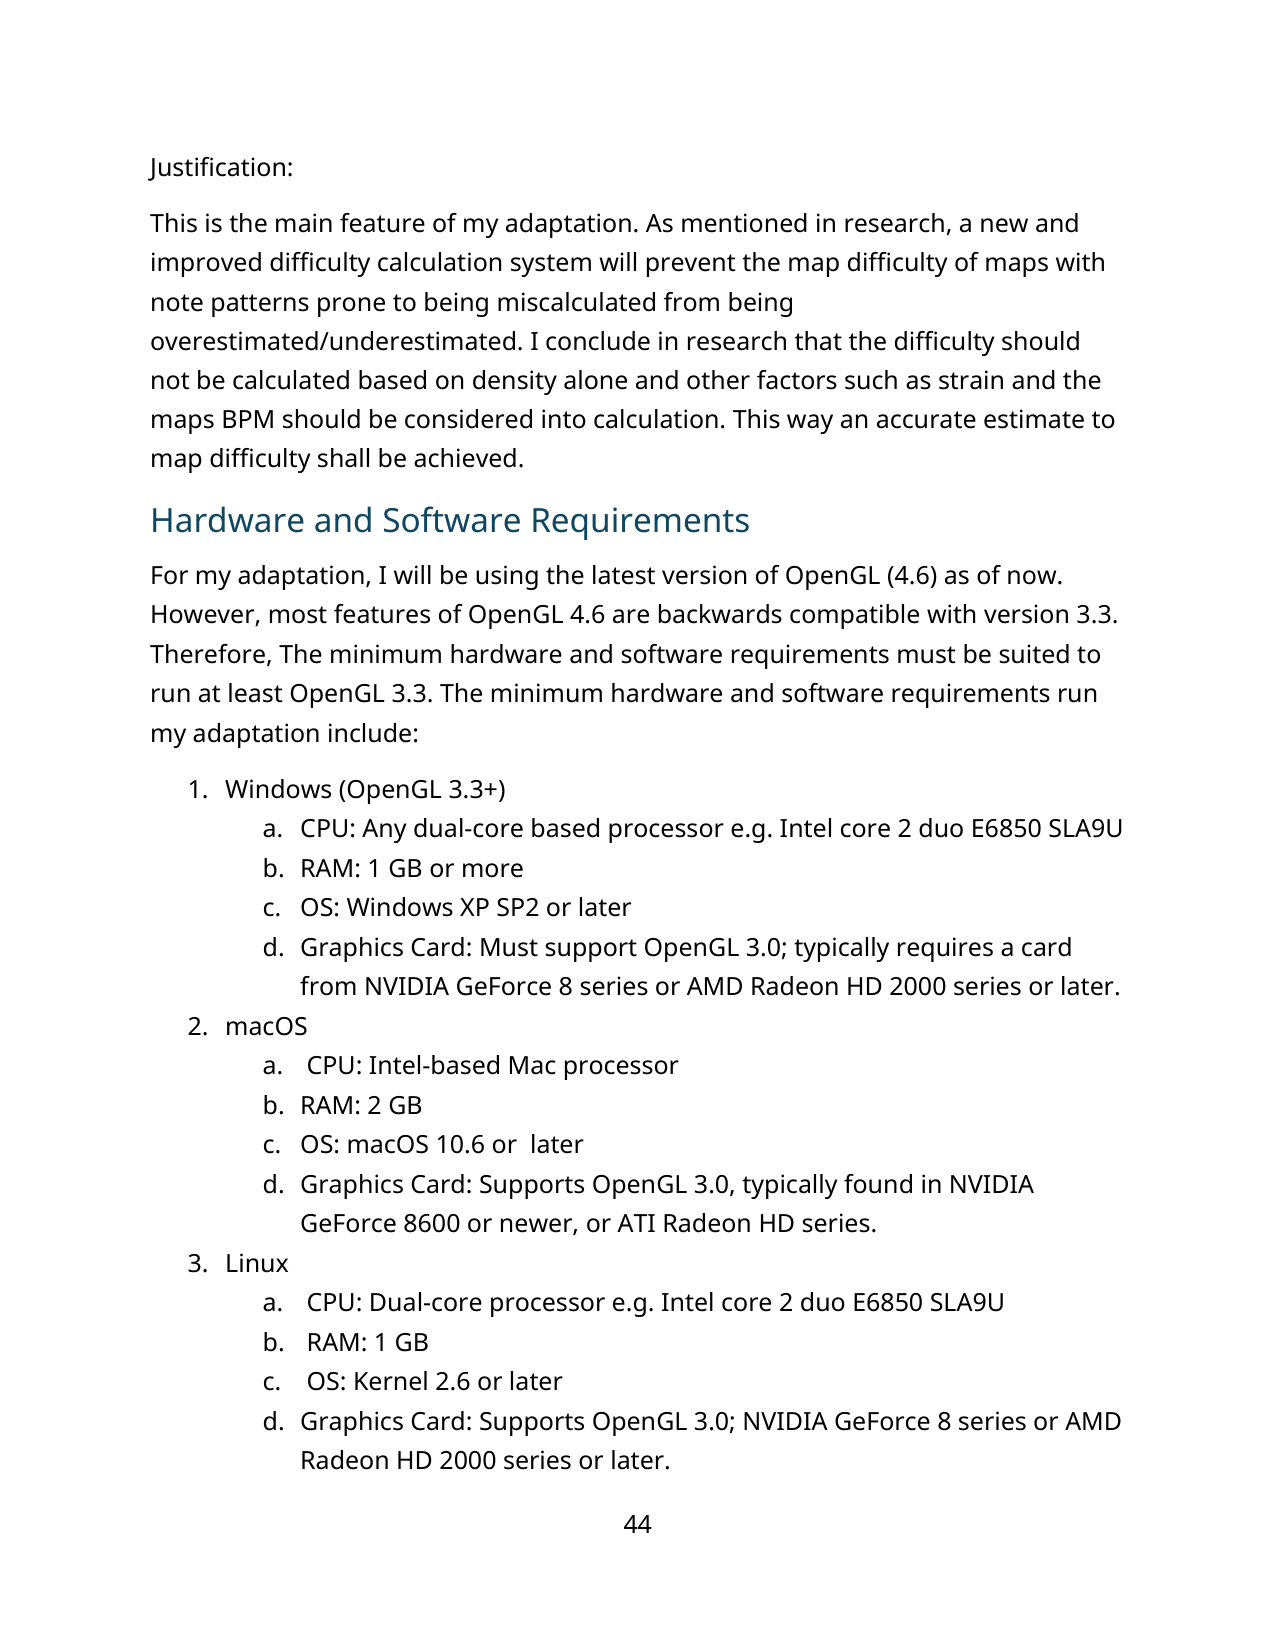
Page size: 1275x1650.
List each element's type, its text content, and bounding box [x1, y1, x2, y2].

text This is the main feature of my adaptation. As mentioned in research, a new and improved difficulty calculation system will prevent the map difficulty of maps with note patterns prone to being miscalculated from being overestimated/underestimated. I conclude in research that the difficulty should not be calculated based on density alone and other factors such as strain and the maps BPM should be considered into calculation. This way an accurate estimate to map difficulty shall be achieved. [150, 206, 1125, 475]
list Graphics Card: Must support OpenGL 3.0; typically requires a card from NVIDIA GeForce 8 series or AMD Radeon HD 2000 series or later. [262, 929, 1125, 1003]
list OS: Windows XP SP2 or later [262, 890, 1125, 924]
list OS: Kernel 2.6 or later [262, 1364, 1125, 1398]
list Graphics Card: Supports OpenGL 3.0; NVIDIA GeForce 8 series or AMD Radeon HD 2000 series or later. [262, 1403, 1125, 1477]
list RAM: 1 GB or more [262, 851, 1125, 885]
text Justification: [150, 150, 1125, 184]
list macOS [187, 1008, 1125, 1043]
list RAM: 1 GB [262, 1324, 1125, 1358]
list Windows (OpenGL 3.3+) [187, 772, 1125, 806]
list CPU: Any dual-core based processor e.g. Intel core 2 duo E6850 SLA9U [262, 811, 1125, 845]
list RAM: 2 GB [262, 1087, 1125, 1122]
list OS: macOS 10.6 or later [262, 1127, 1125, 1161]
subtitle Hardware and Software Requirements [150, 497, 1125, 542]
list CPU: Dual-core processor e.g. Intel core 2 duo E6850 SLA9U [262, 1285, 1125, 1319]
text For my adaptation, I will be using the latest version of OpenGL (4.6) as of now. However, most features of OpenGL 4.6 are backwards compatible with version 3.3. Therefore, The minimum hardware and software requirements must be suited to run at least OpenGL 3.3. The minimum hardware and software requirements run my adaptation include: [150, 558, 1125, 749]
list Graphics Card: Supports OpenGL 3.0, typically found in NVIDIA GeForce 8600 or newer, or ATI Radeon HD series. [262, 1166, 1125, 1240]
list Linux [187, 1245, 1125, 1279]
list CPU: Intel-based Mac processor [262, 1048, 1125, 1082]
